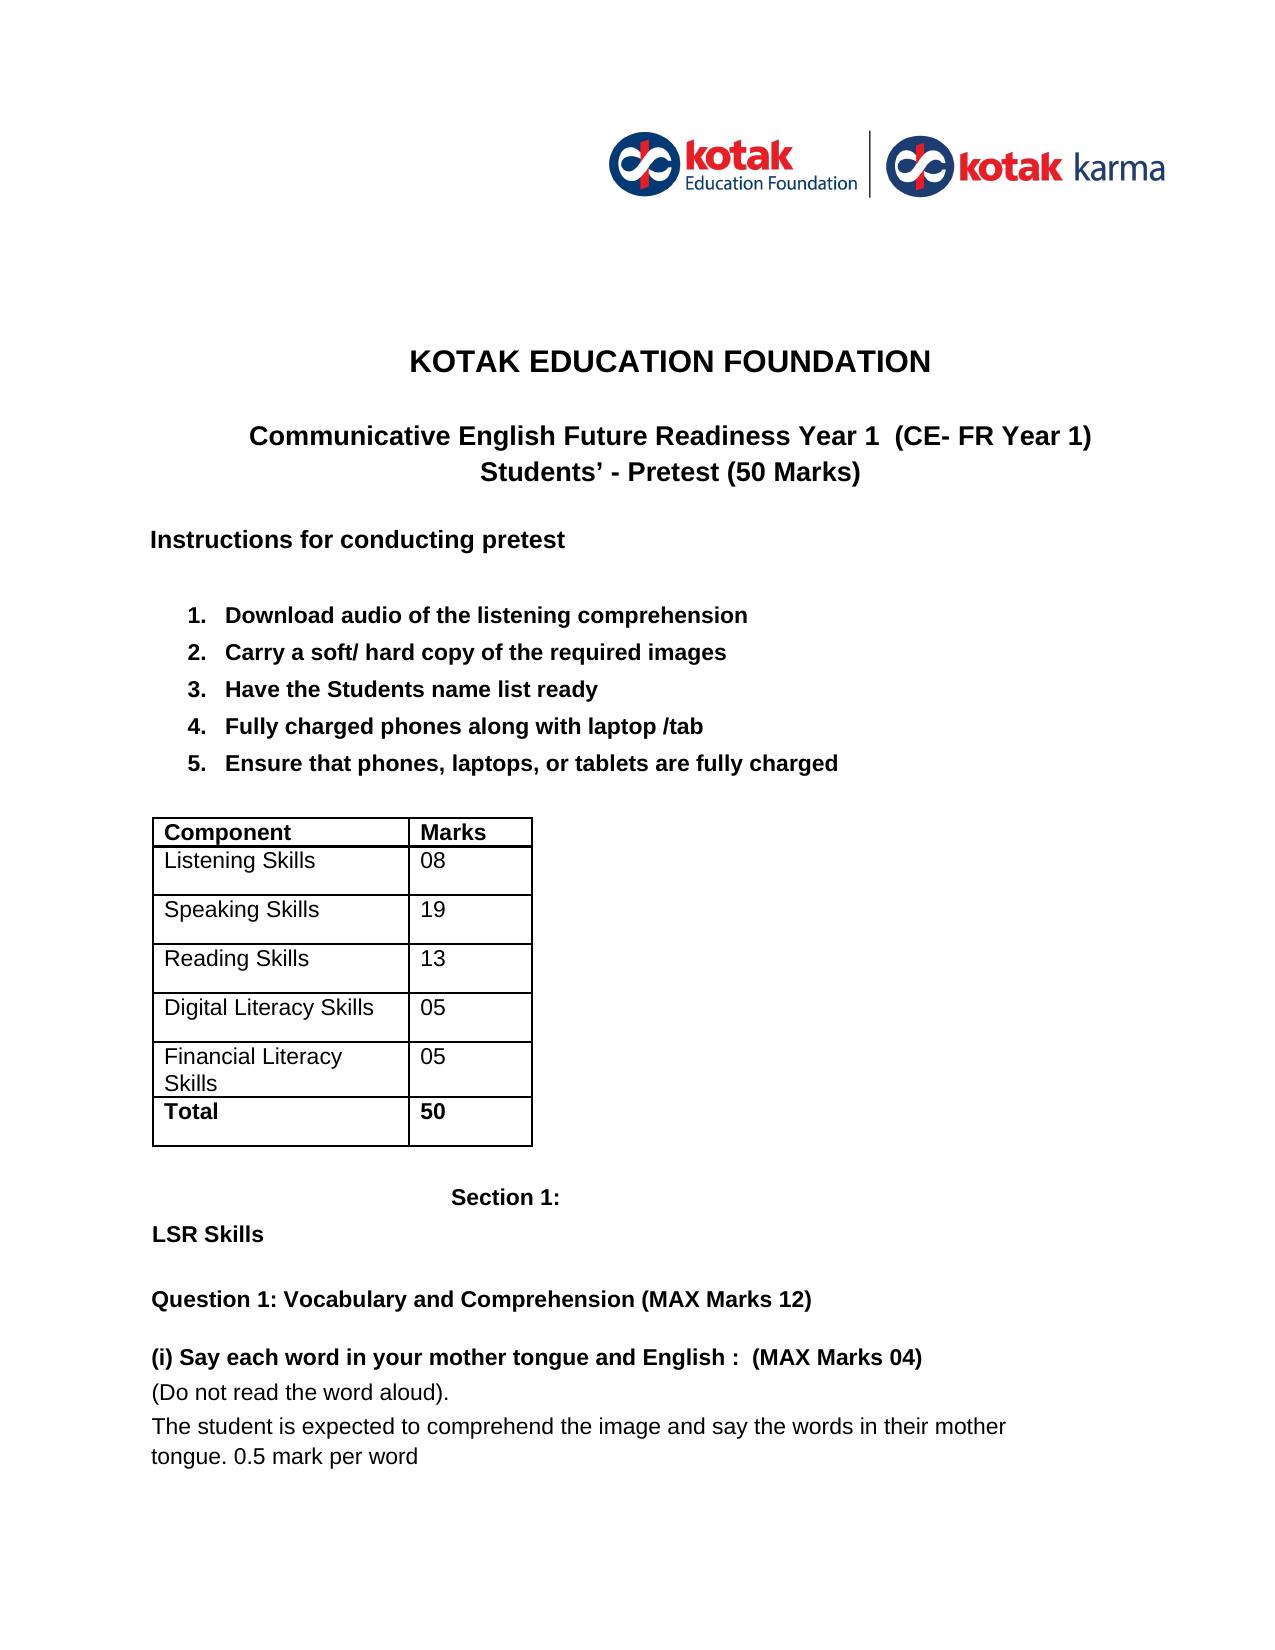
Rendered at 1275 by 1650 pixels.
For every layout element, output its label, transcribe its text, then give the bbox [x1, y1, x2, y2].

table_cell Financial Literacy Skills [154, 1043, 408, 1096]
list Carry a soft/ hard copy of the required images [187, 639, 1076, 666]
table_header Component [154, 819, 408, 845]
list Download audio of the listening comprehension [187, 602, 1076, 629]
text Question 1: Vocabulary and Comprehension (MAX Marks 12) [150, 1286, 1080, 1312]
text (Do not read the word aloud). [151, 1378, 1086, 1405]
text (i) Say each word in your mother tongue and English : (MAX Marks 04) [150, 1344, 1080, 1370]
table_cell Digital Literacy Skills [154, 994, 408, 1041]
table_cell 50 [410, 1098, 531, 1145]
table_cell Speaking Skills [154, 896, 408, 943]
list Ensure that phones, laptops, or tablets are fully charged [187, 750, 1191, 776]
table_cell Total [154, 1098, 408, 1145]
text The student is expected to comprehend the image and say the words in their mother tongue. 0.5 mark per word [151, 1413, 1086, 1469]
text Communicative English Future Readiness Year 1 (CE- FR Year 1) [150, 420, 1191, 452]
text Instructions for conducting pretest [150, 525, 1076, 554]
picture [579, 112, 1191, 216]
list Have the Students name list ready [187, 676, 1076, 702]
table_header Marks [410, 819, 531, 845]
text KOTAK EDUCATION FOUNDATION [150, 343, 1191, 379]
table_cell 05 [410, 1043, 531, 1096]
table_cell 08 [410, 848, 531, 894]
text LSR Skills [152, 1221, 1076, 1247]
table_cell Listening Skills [154, 848, 408, 894]
table_cell 19 [410, 896, 531, 943]
text Section 1: [152, 1147, 1076, 1210]
table_cell Reading Skills [154, 945, 408, 992]
list Fully charged phones along with laptop /tab [187, 713, 1076, 739]
table_cell 13 [410, 945, 531, 992]
table_cell 05 [410, 994, 531, 1041]
text Students’ - Pretest (50 Marks) [150, 456, 1191, 488]
